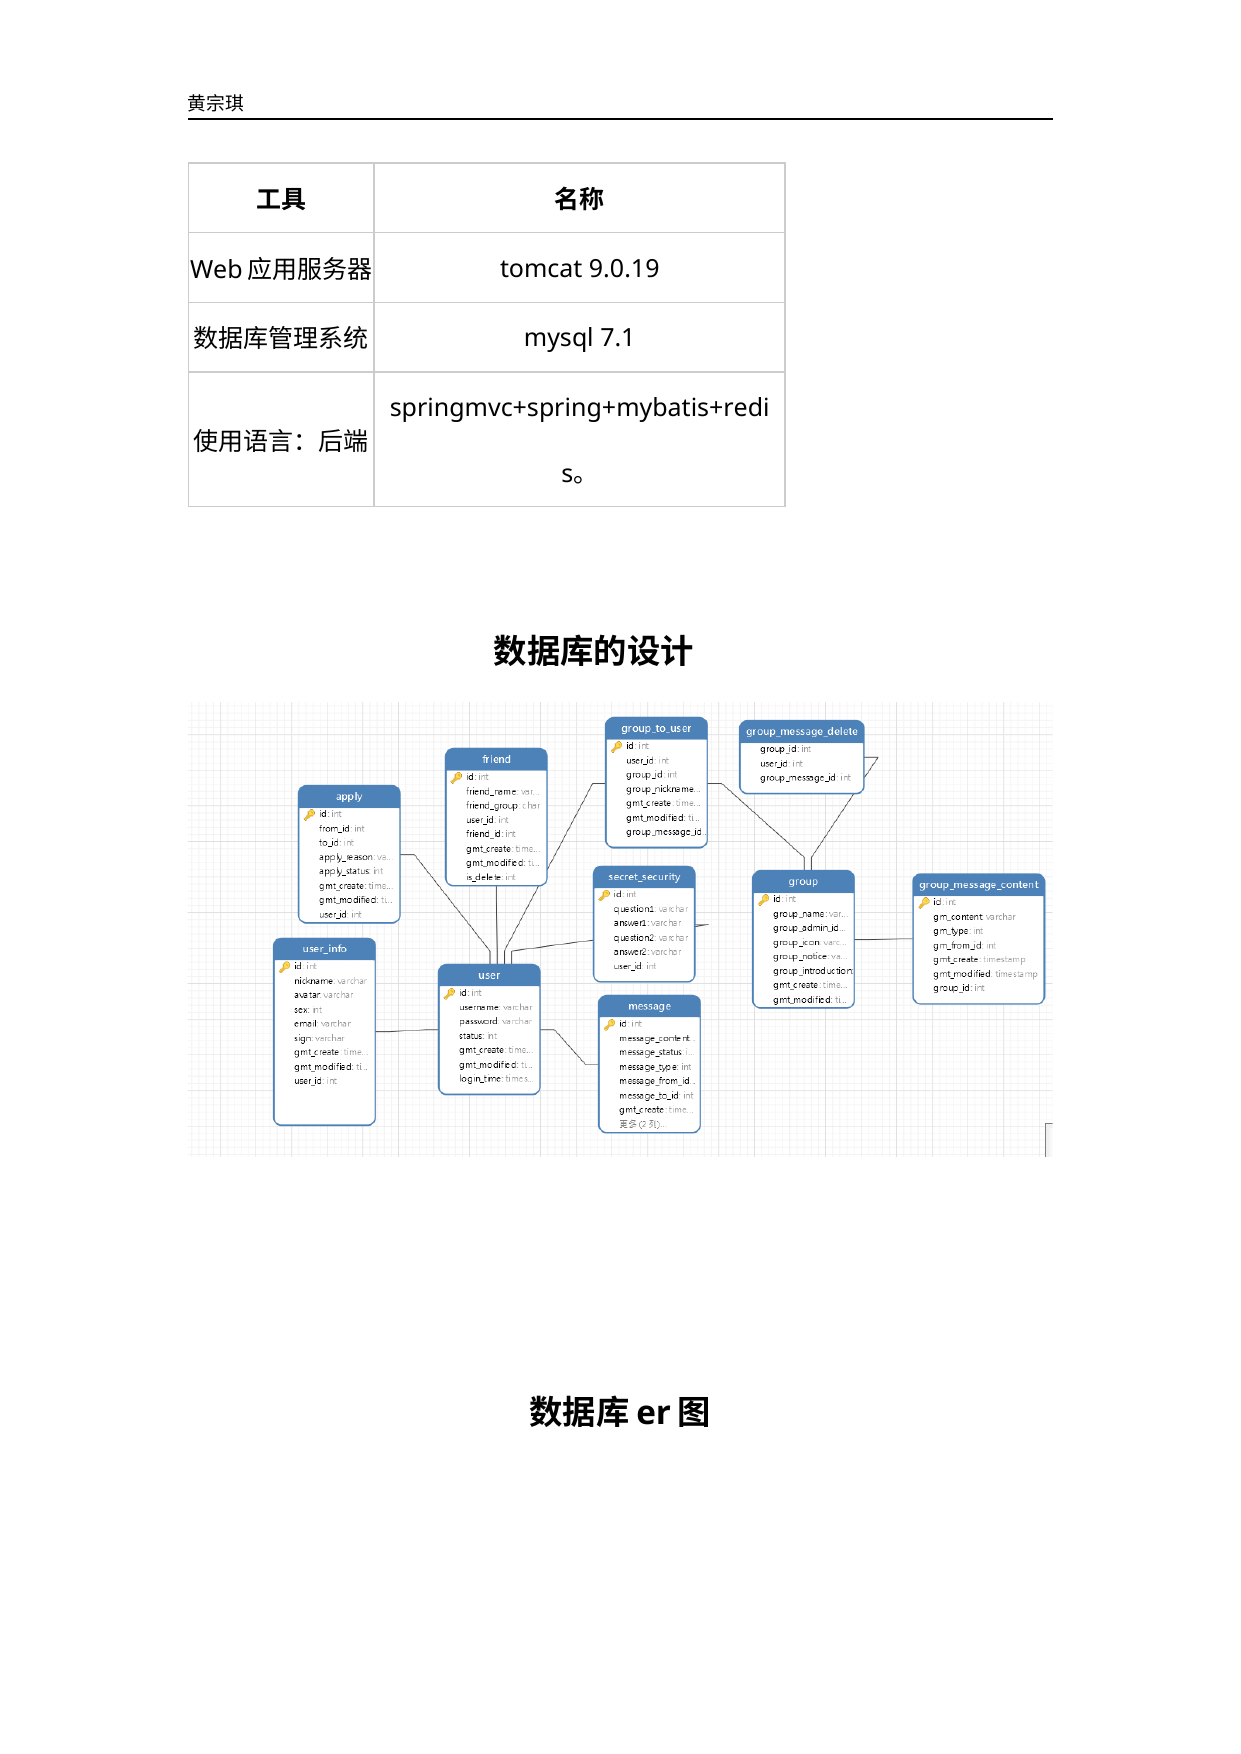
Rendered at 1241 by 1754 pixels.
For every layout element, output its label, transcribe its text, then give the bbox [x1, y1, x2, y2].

table_cell 数据库管理系统 [189, 303, 373, 371]
table_header 工具 [189, 164, 373, 232]
picture [187, 702, 1053, 1157]
subtitle 数据库er图 [187, 1377, 1053, 1442]
table_cell Web应用服务器 [189, 233, 373, 301]
subtitle 数据库的设计 [494, 532, 1053, 682]
table_cell 使用语言：后端 [189, 373, 373, 506]
table_header 名称 [375, 164, 784, 232]
table_cell mysql 7.1 [375, 303, 784, 371]
table_cell tomcat 9.0.19 [375, 233, 784, 301]
table_cell springmvc+spring+mybatis+redis。 [375, 373, 784, 506]
